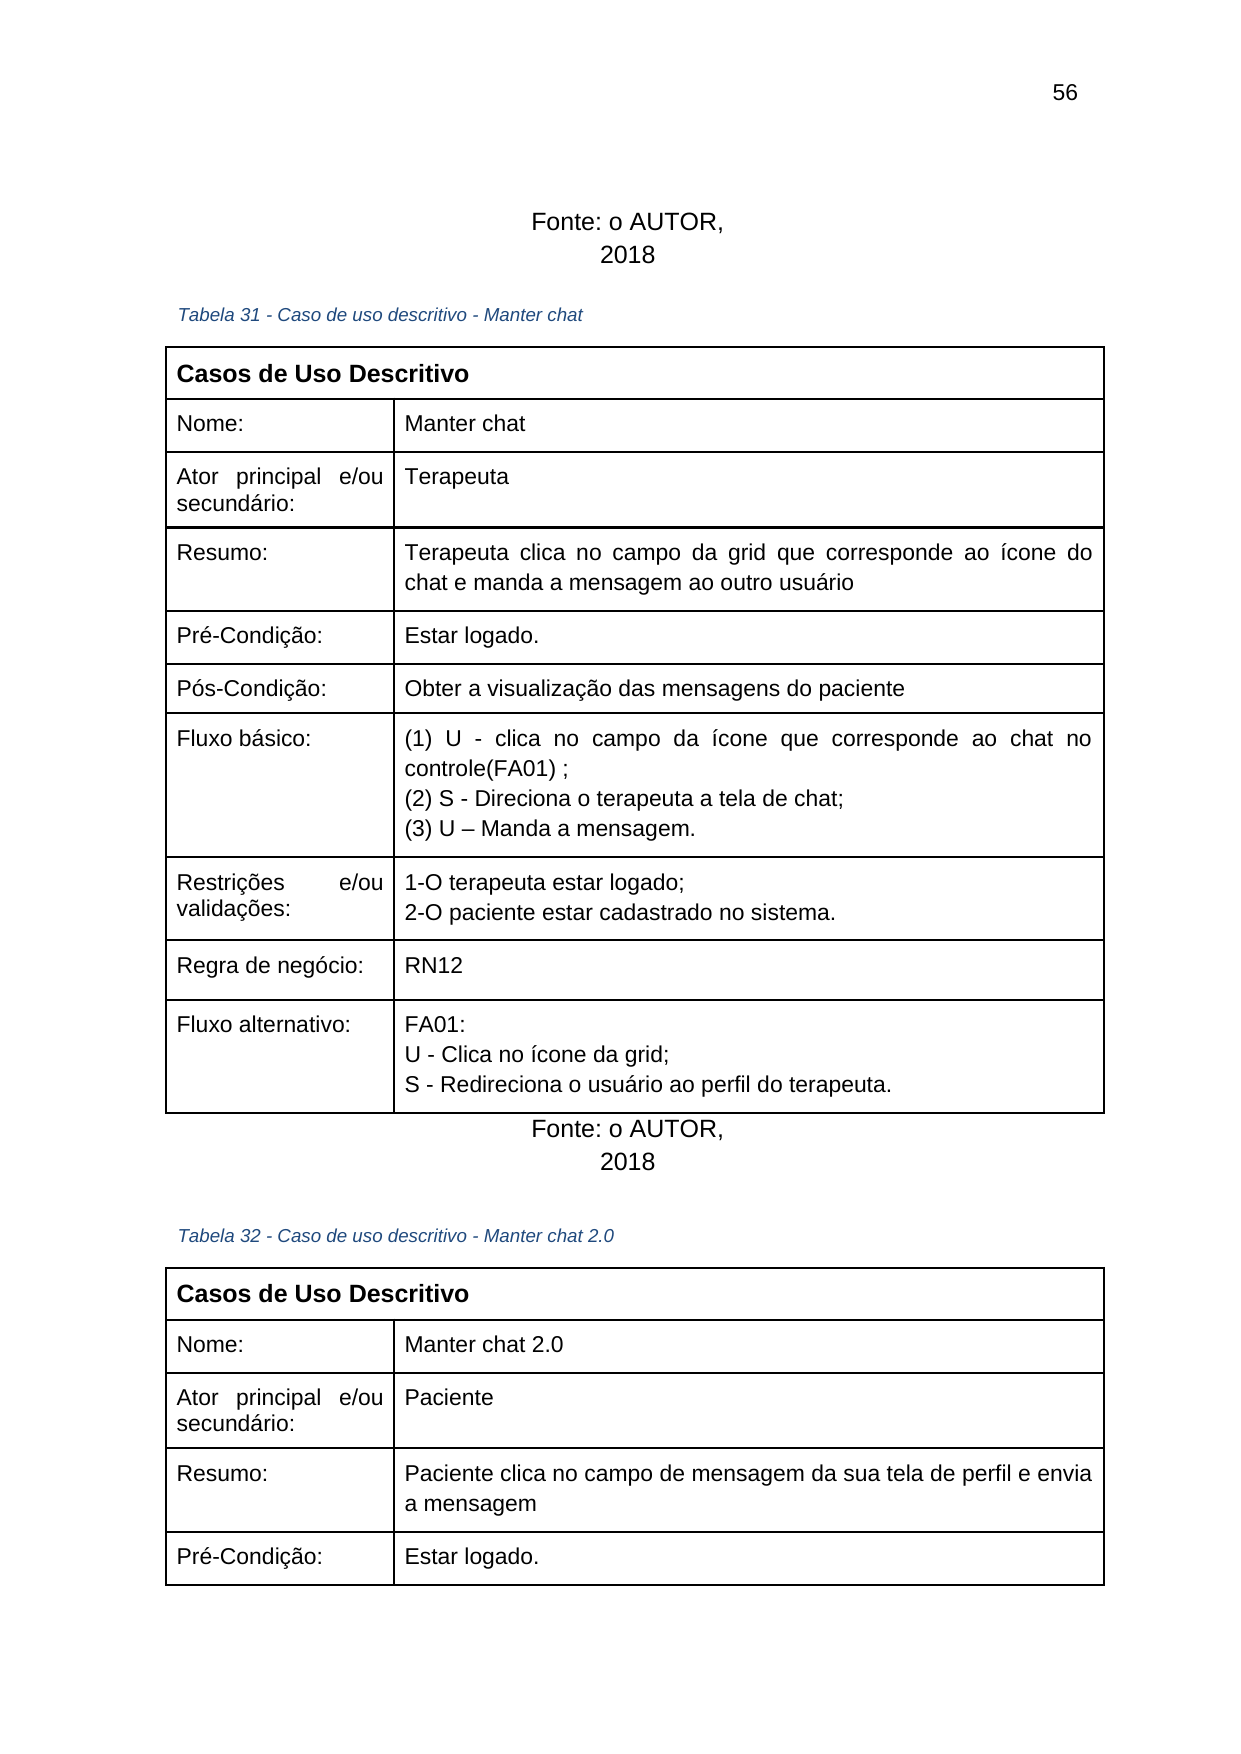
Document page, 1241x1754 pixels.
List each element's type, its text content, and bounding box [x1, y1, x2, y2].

table_cell Nome: [167, 1321, 393, 1372]
table_cell Restrições e/ou validações: [167, 858, 393, 939]
table_cell Nome: [167, 400, 393, 451]
table_cell Ator principal e/ou secundário: [167, 453, 393, 526]
text Fonte: o AUTOR, [177, 1114, 1078, 1143]
table_cell Terapeuta clica no campo da grid que corresponde ao ícone do chat e manda a mensagem ao outro usuário [395, 529, 1103, 610]
table_cell Manter chat [395, 400, 1103, 451]
table_cell FA01: U - Clica no ícone da grid; S - Redireciona o usuário ao perfil do terapeuta. [395, 1001, 1103, 1112]
table_cell Regra de negócio: [167, 941, 393, 998]
table_cell Obter a visualização das mensagens do paciente [395, 665, 1103, 712]
text Tabela 32 - Caso de uso descritivo - Manter chat 2.0 [177, 1224, 1078, 1246]
table_cell Fluxo alternativo: [167, 1001, 393, 1112]
table_cell Fluxo básico: [167, 714, 393, 856]
table_cell Resumo: [167, 529, 393, 610]
table_cell Paciente clica no campo de mensagem da sua tela de perfil e envia a mensagem [395, 1449, 1103, 1531]
table_cell Pré-Condição: [167, 1533, 393, 1584]
table_cell Resumo: [167, 1449, 393, 1531]
text Tabela 31 - Caso de uso descritivo - Manter chat [177, 304, 1078, 325]
table_cell Ator principal e/ou secundário: [167, 1374, 393, 1447]
table_cell Estar logado. [395, 612, 1103, 663]
table_cell Pós-Condição: [167, 665, 393, 712]
table_header Casos de Uso Descritivo [167, 1269, 1103, 1318]
text 2018 [177, 1147, 1078, 1176]
table_cell RN12 [395, 941, 1103, 998]
table_header Casos de Uso Descritivo [167, 348, 1103, 398]
table_cell Terapeuta [395, 453, 1103, 526]
table_cell Estar logado. [395, 1533, 1103, 1584]
text 2018 [177, 240, 1078, 269]
text Fonte: o AUTOR, [177, 207, 1078, 236]
table_cell Paciente [395, 1374, 1103, 1447]
table_cell Manter chat 2.0 [395, 1321, 1103, 1372]
table_cell 1-O terapeuta estar logado; 2-O paciente estar cadastrado no sistema. [395, 858, 1103, 939]
table_cell (1) U - clica no campo da ícone que corresponde ao chat no controle(FA01) ; (2) S - Direciona o terapeuta a tela de chat; (3) U – Manda a mensagem. [395, 714, 1103, 856]
table_cell Pré-Condição: [167, 612, 393, 663]
